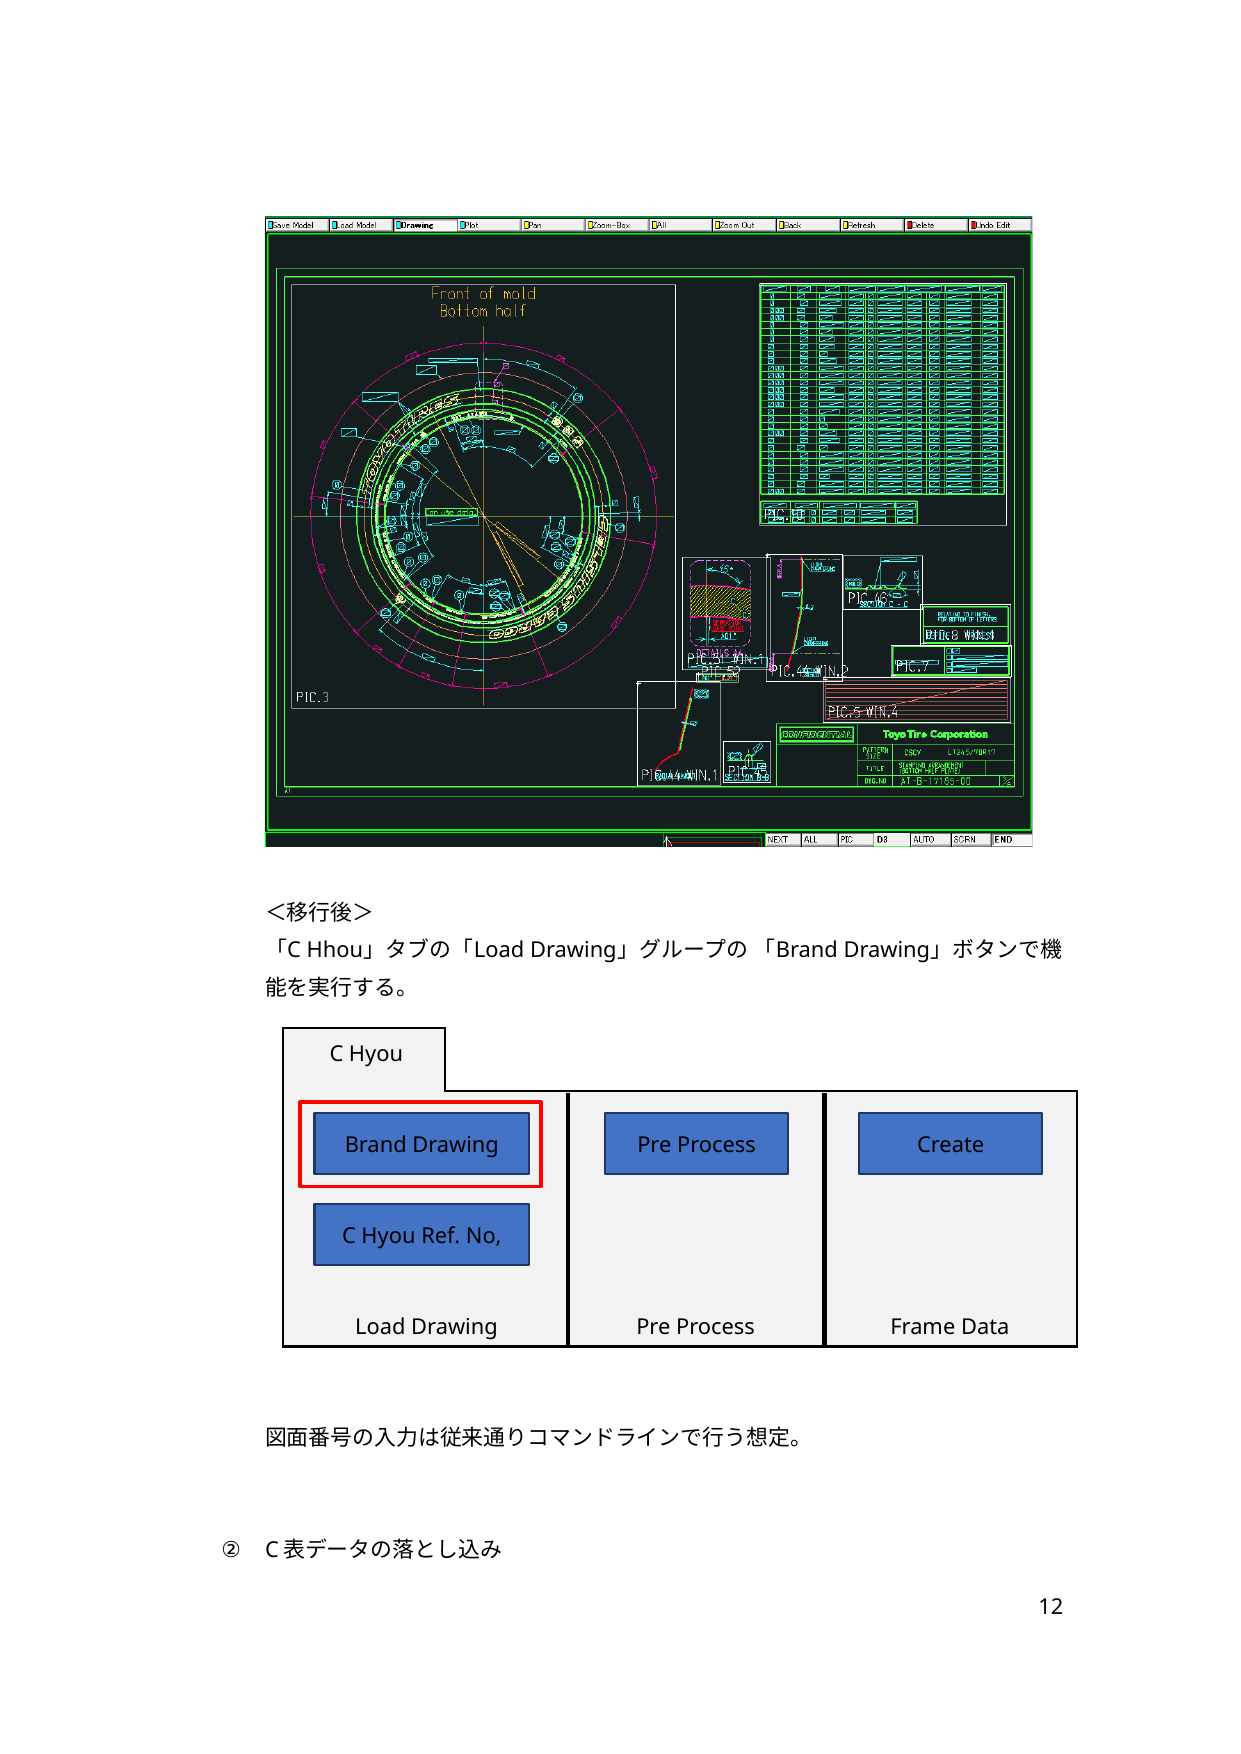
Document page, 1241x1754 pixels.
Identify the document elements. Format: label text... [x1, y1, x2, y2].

list ＜移行後＞ [265, 892, 1063, 929]
list 「C Hhou」タブの「Load Drawing」グループの 「Brand Drawing」ボタンで機能を実行する。 [265, 929, 1063, 1004]
list 図面番号の入力は従来通りコマンドラインで行う想定。 [265, 1417, 1063, 1454]
picture [264, 216, 1033, 847]
list C表データの落とし込み [221, 1529, 1063, 1567]
